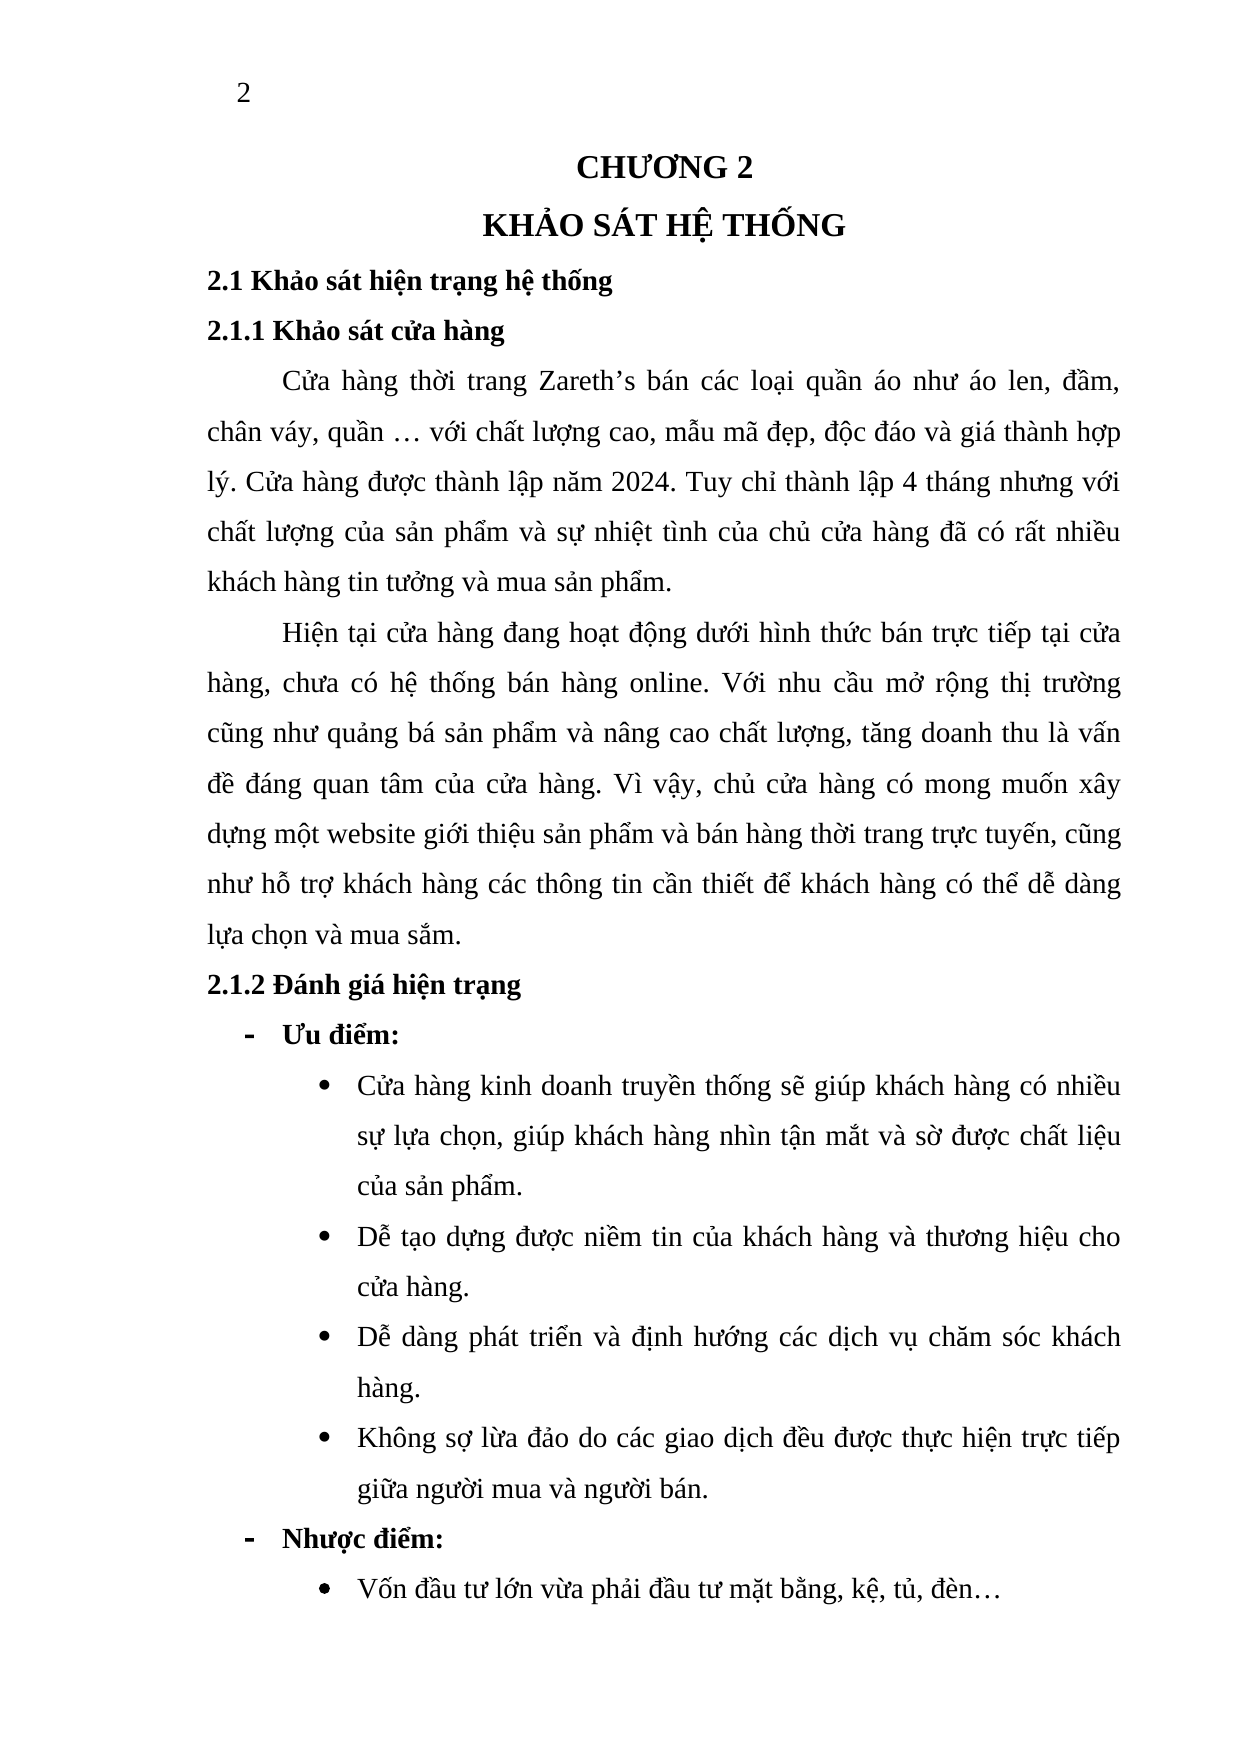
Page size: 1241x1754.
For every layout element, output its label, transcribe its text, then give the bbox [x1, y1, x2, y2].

list Cửa hàng kinh doanh truyền thống sẽ giúp khách hàng có nhiều sự lựa chọn, giúp khách hàng nhìn tận mắt và sờ được chất liệu của sản phẩm. [319, 1068, 1122, 1202]
list Dễ dàng phát triển và định hướng các dịch vụ chăm sóc khách hàng. [319, 1319, 1122, 1403]
list Không sợ lừa đảo do các giao dịch đều được thực hiện trực tiếp giữa người mua và người bán. [319, 1420, 1122, 1504]
text Cửa hàng thời trang Zareth’s bán các loại quần áo như áo len, đầm, chân váy, quần … với chất lượng cao, mẫu mã đẹp, độc đáo và giá thành hợp lý. Cửa hàng được thành lập năm 2024. Tuy chỉ thành lập 4 tháng nhưng với chất lượng của sản phẩm và sự nhiệt tình của chủ cửa hàng đã có rất nhiều khách hàng tin tưởng và mua sản phẩm. [207, 363, 1122, 598]
subtitle KHẢO SÁT HỆ THỐNG [207, 205, 1122, 243]
list Dễ tạo dựng được niềm tin của khách hàng và thương hiệu cho cửa hàng. [319, 1219, 1122, 1303]
subtitle 2.1.1 Khảo sát cửa hàng [207, 313, 1122, 347]
subtitle 2.1 Khảo sát hiện trạng hệ thống [207, 263, 1122, 296]
subtitle CHƯƠNG 2 [207, 148, 1122, 186]
list Vốn đầu tư lớn vừa phải đầu tư mặt bằng, kệ, tủ, đèn… [319, 1571, 1122, 1605]
list Nhược điểm: [244, 1521, 1122, 1555]
text Hiện tại cửa hàng đang hoạt động dưới hình thức bán trực tiếp tại cửa hàng, chưa có hệ thống bán hàng online. Với nhu cầu mở rộng thị trường cũng như quảng bá sản phẩm và nâng cao chất lượng, tăng doanh thu là vấn đề đáng quan tâm của cửa hàng. Vì vậy, chủ cửa hàng có mong muốn xây dựng một website giới thiệu sản phẩm và bán hàng thời trang trực tuyến, cũng như hỗ trợ khách hàng các thông tin cần thiết để khách hàng có thể dễ dàng lựa chọn và mua sắm. [207, 615, 1122, 950]
list Ưu điểm: [244, 1017, 1122, 1051]
subtitle 2.1.2 Đánh giá hiện trạng [207, 967, 1122, 1001]
